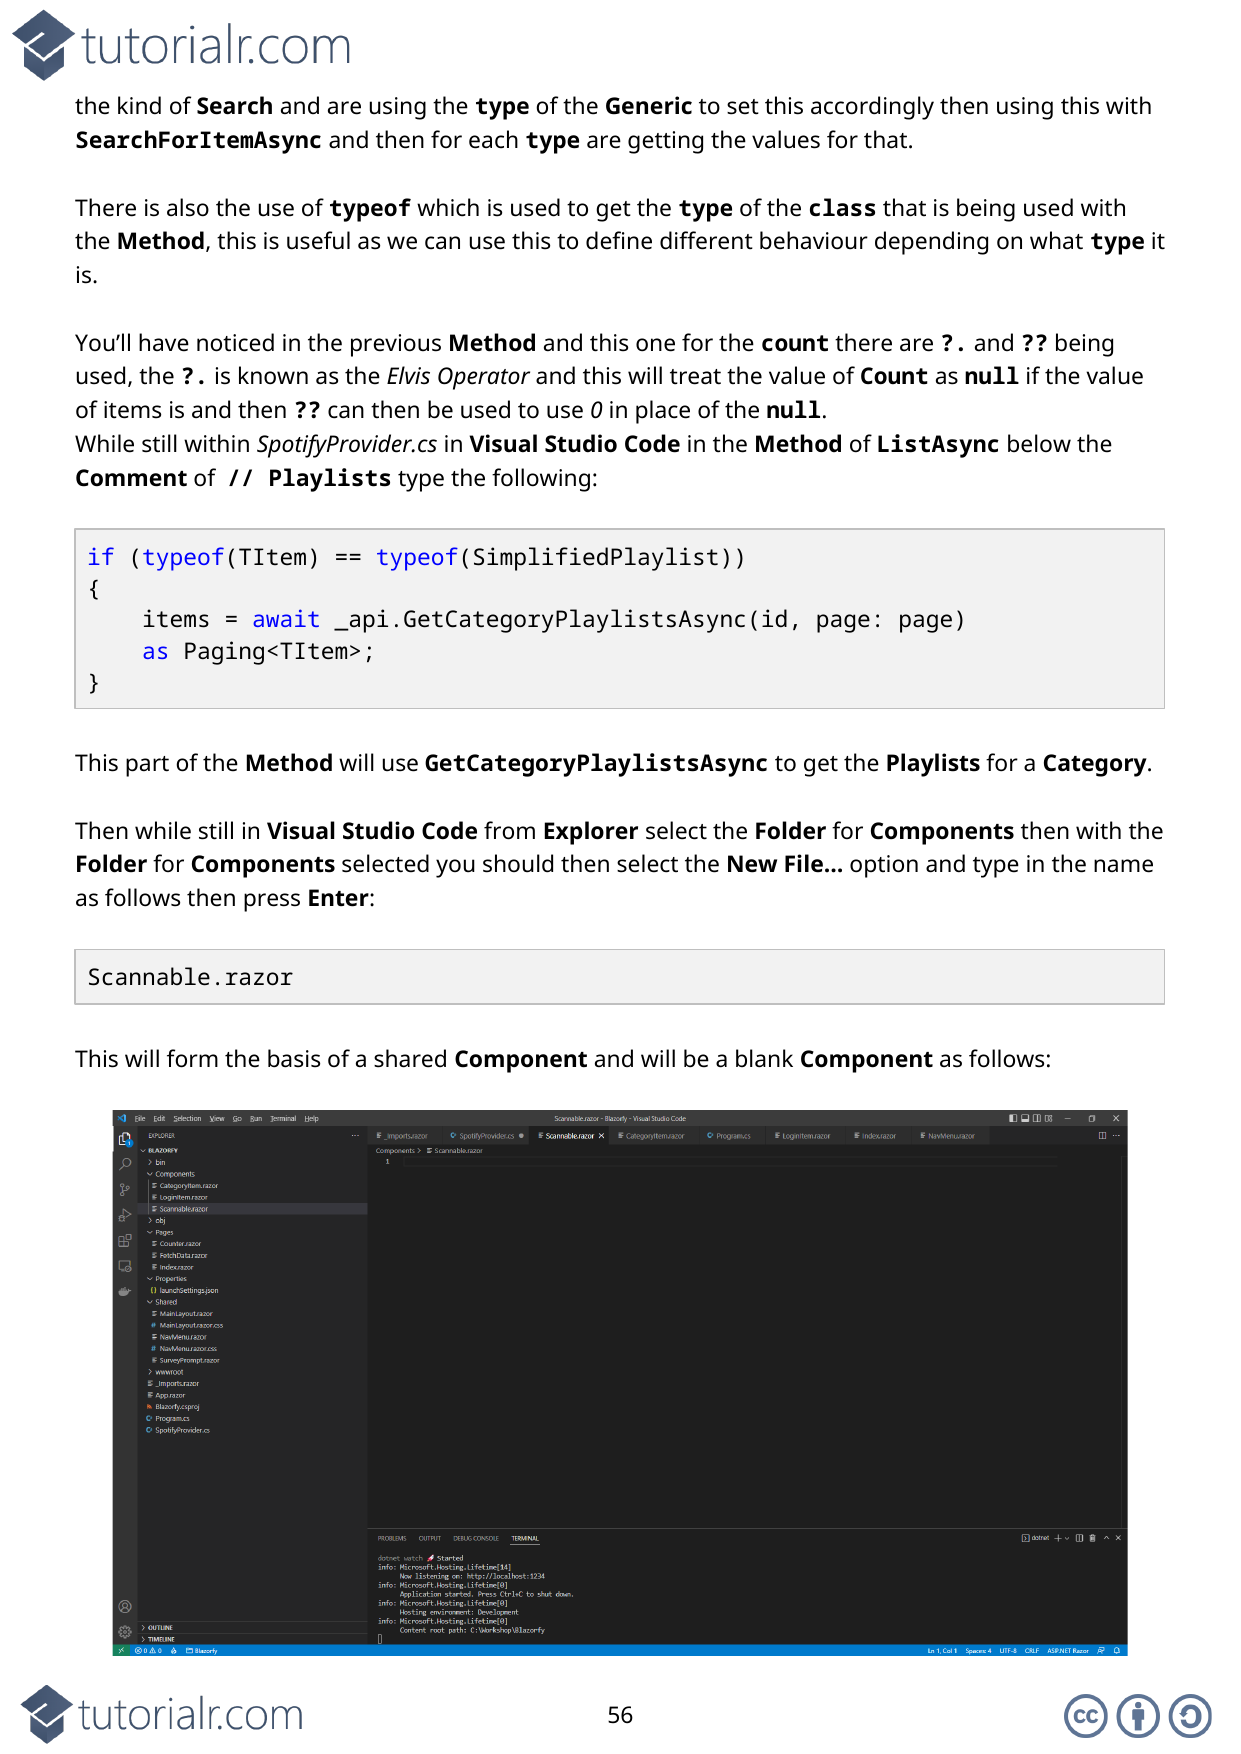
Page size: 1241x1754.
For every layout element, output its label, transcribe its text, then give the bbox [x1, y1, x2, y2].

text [75, 90, 1165, 155]
text This will form the basis of a shared Component and will be a blank Component as follows: [75, 1043, 1165, 1074]
text Then while still in Visual Studio Code from Explorer select the Folder for Components then with the Folder for Components selected you should then select the New File… option and type in the name as follows then press Enter: [75, 814, 1165, 913]
text While still within SpotifyProvider.cs in Visual Studio Code in the Method of ListAsync below the Comment of // Playlists type the following: [75, 428, 1165, 493]
text You’ll have noticed in the previous Method and this one for the count there are ?. and ?? being used, the ?. is known as the Elvis Operator and this will treat the value of Count as null if the value of items is and then ?? can then be used to use 0 in place of the null. [75, 327, 1165, 425]
picture [112, 1110, 1128, 1656]
text This part of the Method will use GetCategoryPlaylistsAsync to get the Playlists for a Category. [75, 747, 1165, 778]
picture [8, 9, 363, 81]
picture [17, 1685, 313, 1744]
text There is also the use of typeof which is used to get the type of the class that is being used with the Method, this is useful as we can use this to define different behaviour depending on what type it is. [75, 192, 1165, 290]
picture [1064, 1694, 1212, 1738]
